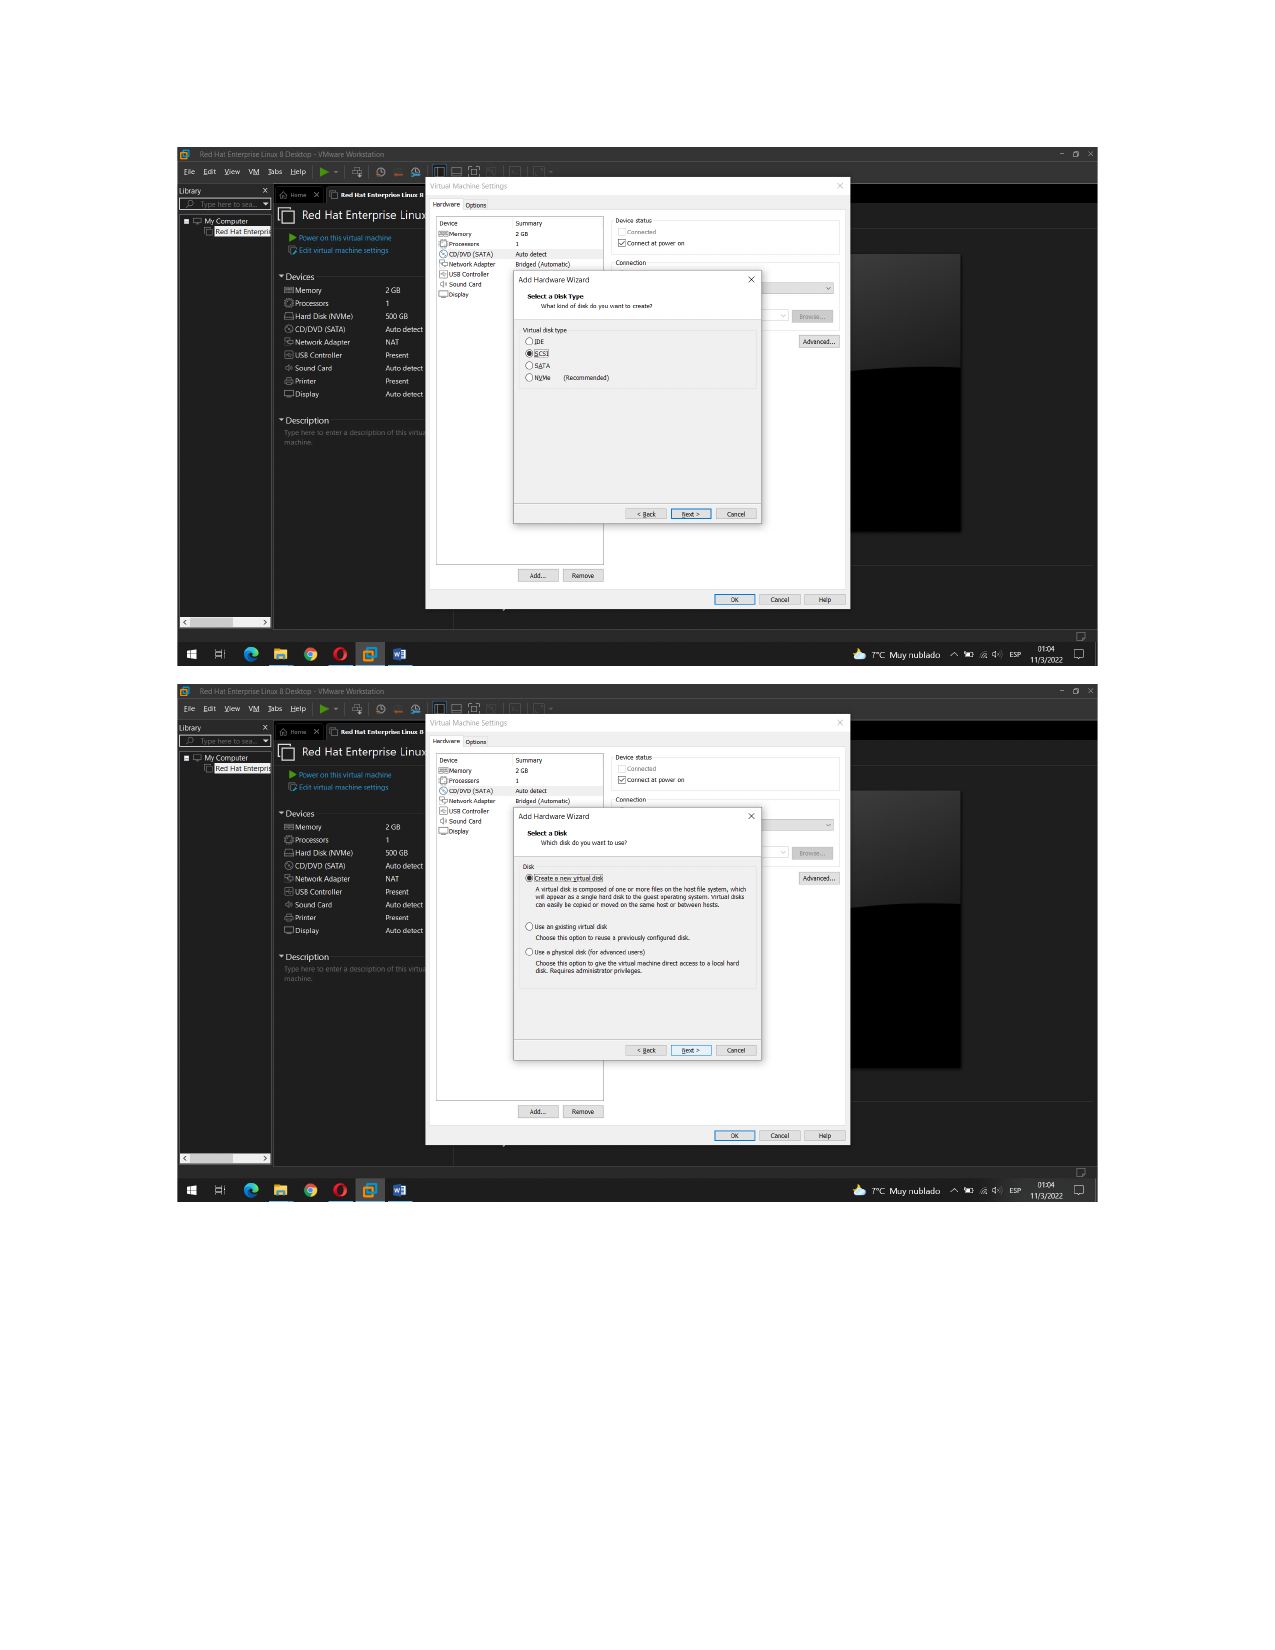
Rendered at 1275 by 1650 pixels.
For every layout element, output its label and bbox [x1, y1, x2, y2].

picture [177, 147, 1098, 666]
picture [177, 684, 1098, 1202]
